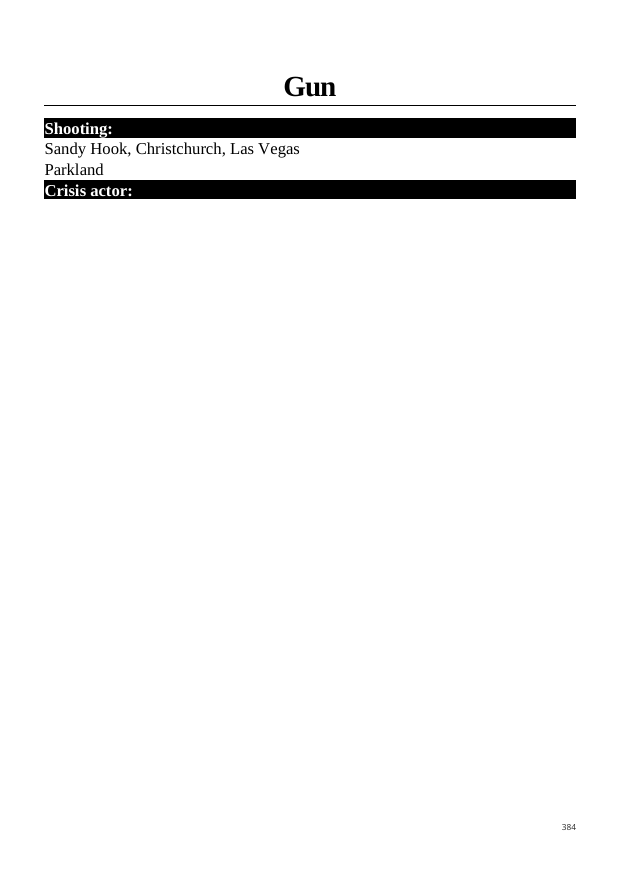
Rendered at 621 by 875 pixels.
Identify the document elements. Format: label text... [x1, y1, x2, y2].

subtitle Shooting: [44, 118, 576, 138]
text Parkland [44, 160, 576, 179]
subtitle Gun [44, 69, 576, 105]
text Sandy Hook, Christchurch, Las Vegas [44, 139, 576, 158]
subtitle Crisis actor: [44, 180, 576, 199]
